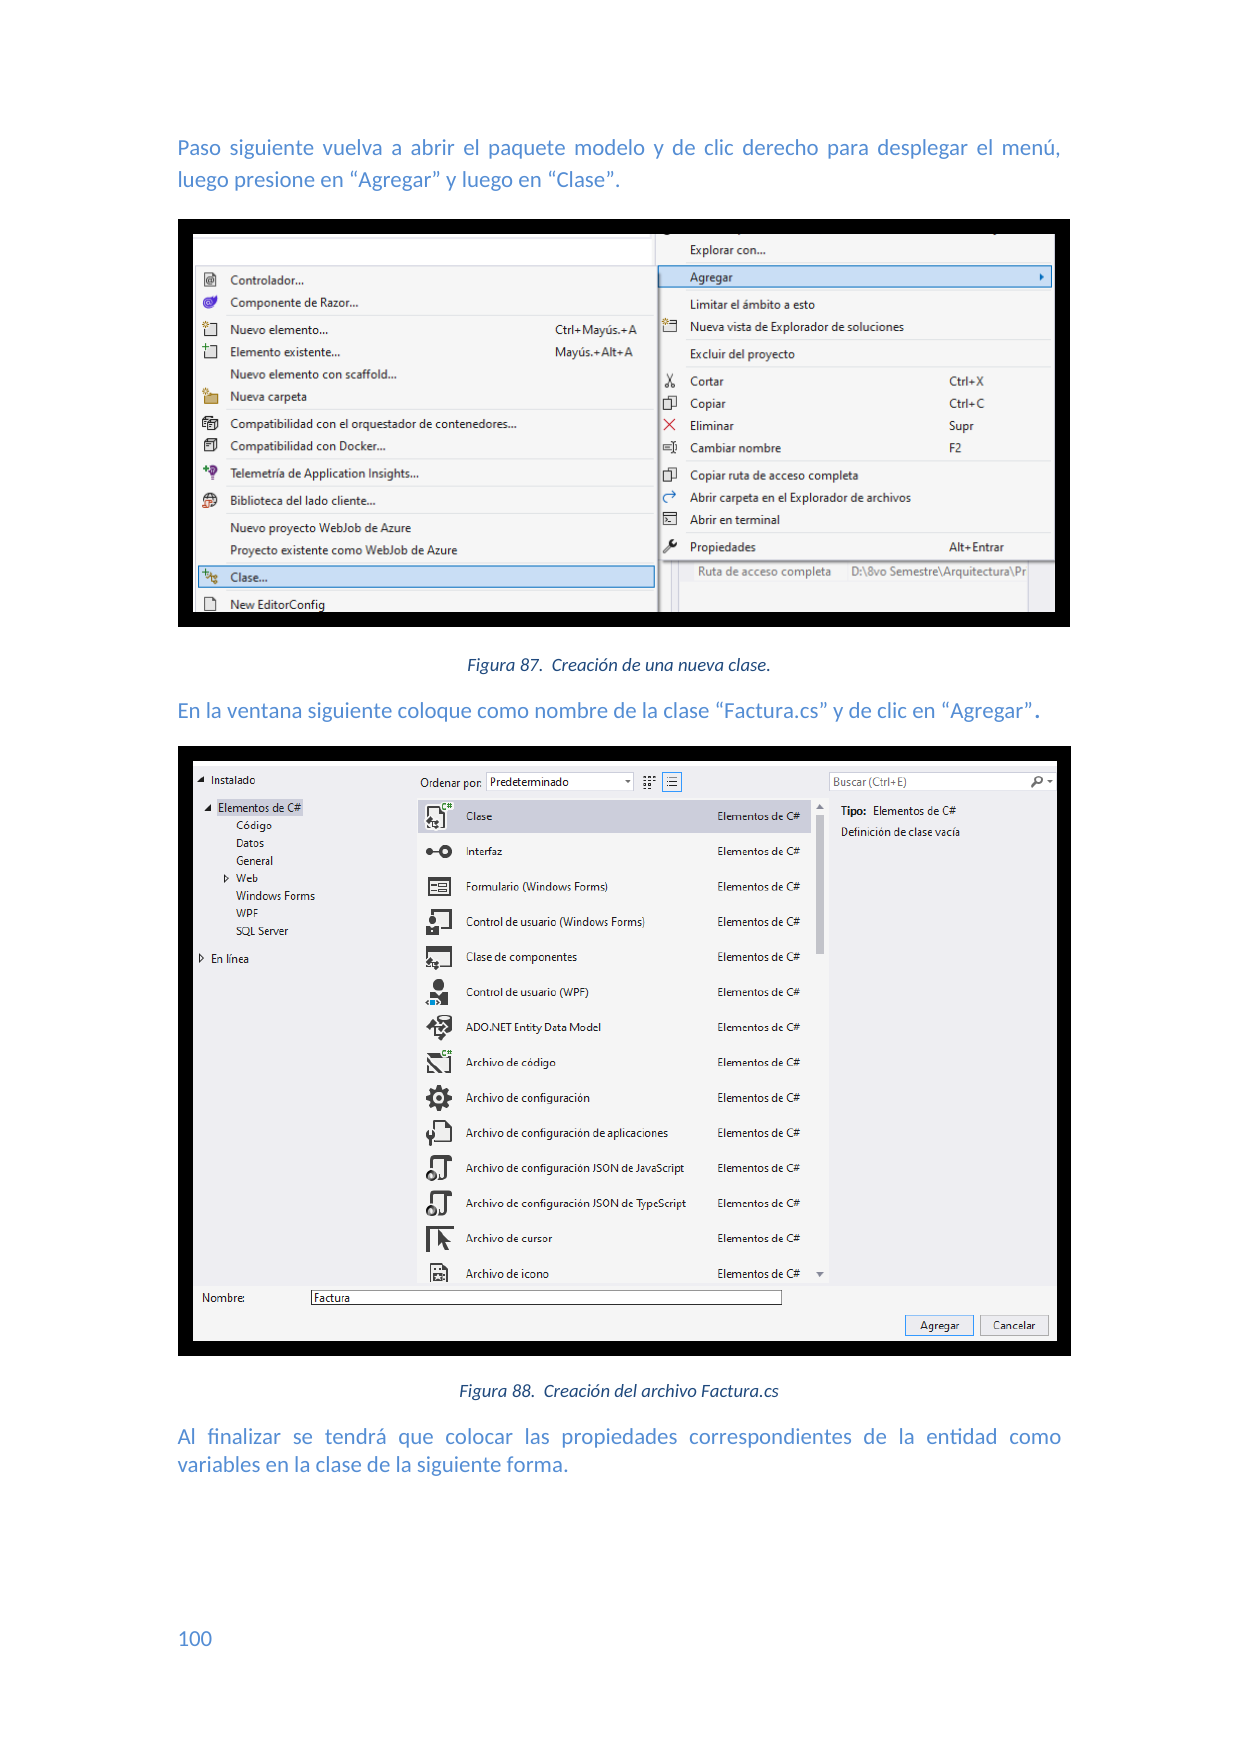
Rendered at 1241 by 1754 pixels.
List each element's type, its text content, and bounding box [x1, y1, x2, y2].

text Al finalizar se tendrá que colocar las propiedades correspondientes de la entidad como variables en la clase de la siguiente forma. [177, 1422, 1063, 1478]
text En la ventana siguiente coloque como nombre de la clase “Factura.cs” y de clic en “Agregar”. [177, 696, 1063, 724]
picture [193, 234, 1055, 612]
picture [193, 761, 1057, 1341]
text Paso siguiente vuelva a abrir el paquete modelo y de clic derecho para desplegar el menú, luego presione en “Agregar” y luego en “Clase”. [177, 133, 1063, 193]
